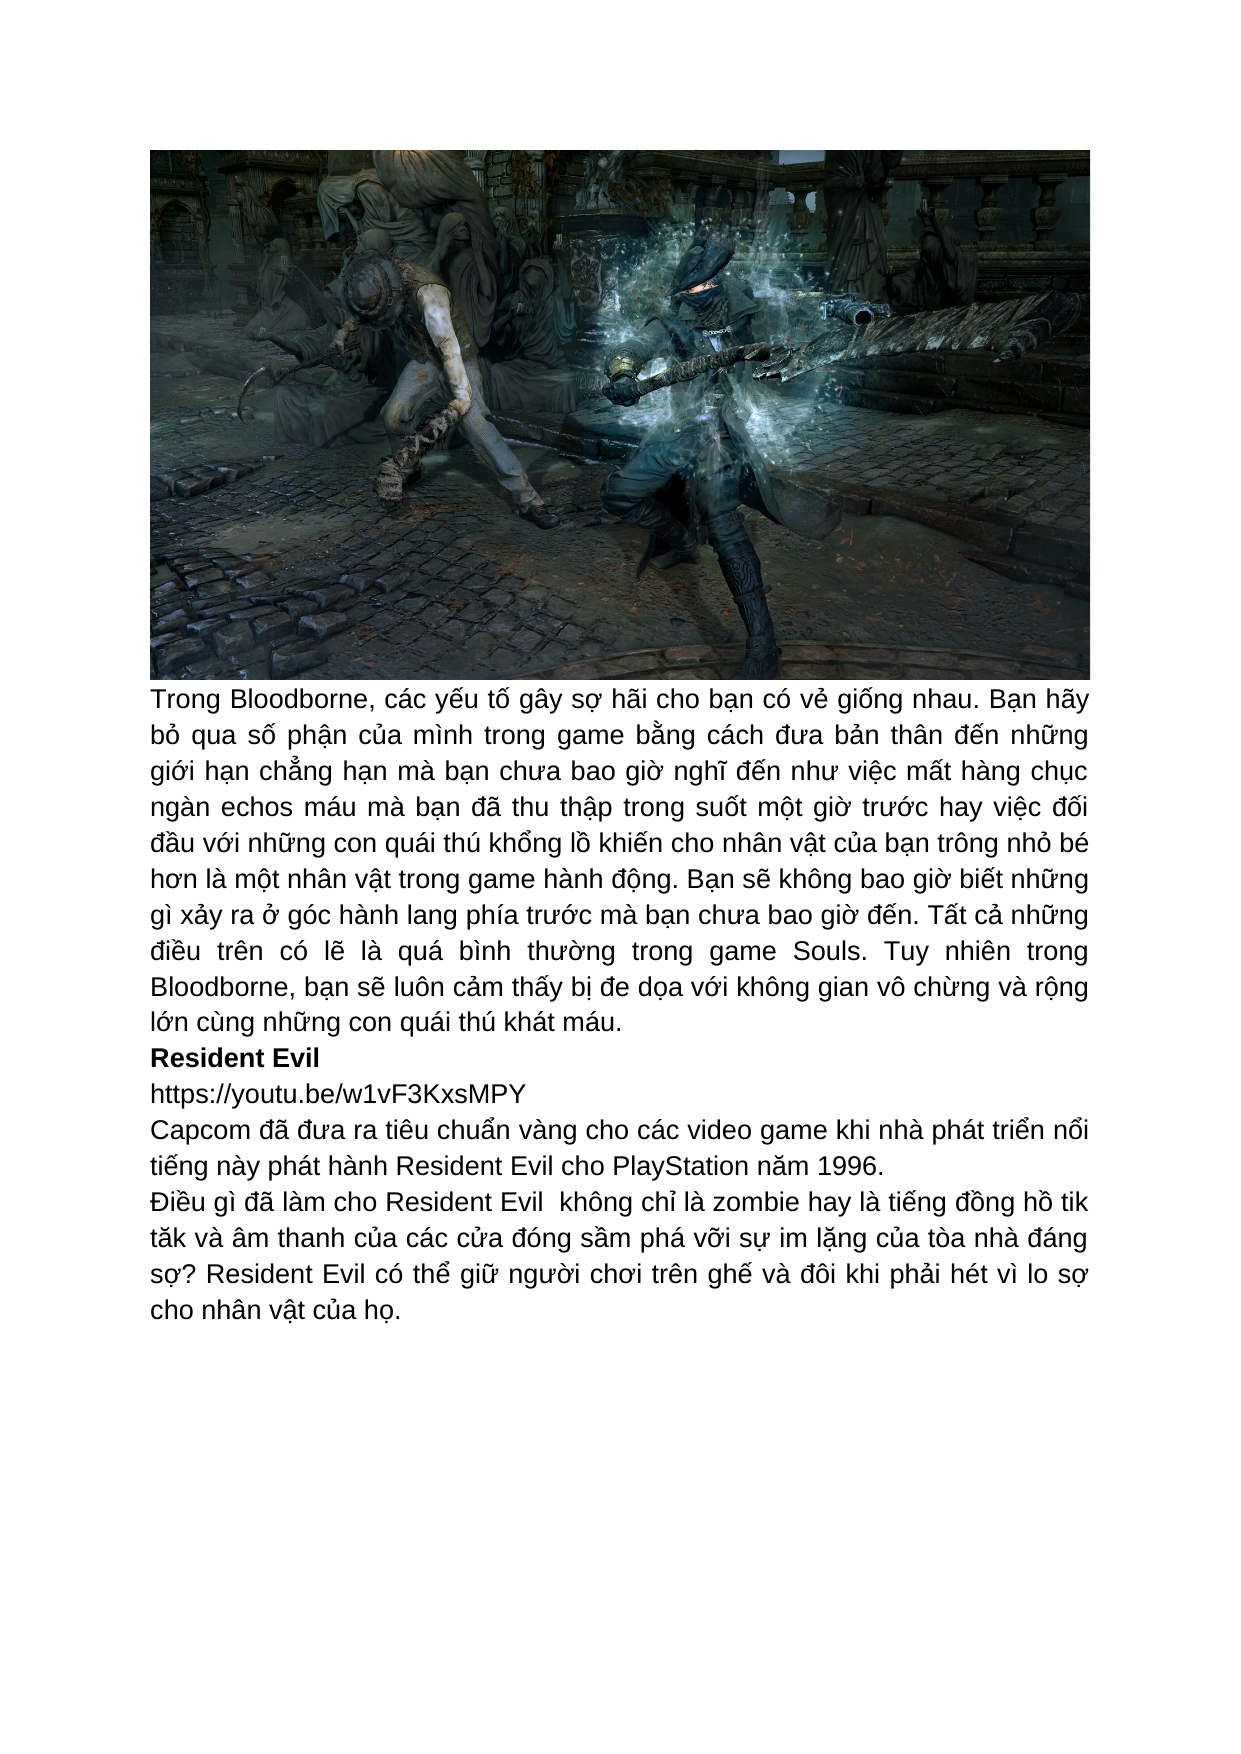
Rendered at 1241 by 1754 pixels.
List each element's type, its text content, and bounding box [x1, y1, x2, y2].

text Resident Evil [150, 1042, 1090, 1074]
text https://youtu.be/w1vF3KxsMPY [150, 1078, 1090, 1109]
picture [150, 150, 1091, 680]
text Capcom đã đưa ra tiêu chuẩn vàng cho các video game khi nhà phát triển nổi tiếng này phát hành Resident Evil cho PlayStation năm 1996. [150, 1114, 1090, 1181]
text Trong Bloodborne, các yếu tố gây sợ hãi cho bạn có vẻ giống nhau. Bạn hãy bỏ qua số phận của mình trong game bằng cách đưa bản thân đến những giới hạn chẳng hạn mà bạn chưa bao giờ nghĩ đến như việc mất hàng chục ngàn echos máu mà bạn đã thu thập trong suốt một giờ trước hay việc đối đầu với những con quái thú khổng lồ khiến cho nhân vật của bạn trông nhỏ bé hơn là một nhân vật trong game hành động. Bạn sẽ không bao giờ biết những gì xảy ra ở góc hành lang phía trước mà bạn chưa bao giờ đến. Tất cả những điều trên có lẽ là quá bình thường trong game Souls. Tuy nhiên trong Bloodborne, bạn sẽ luôn cảm thấy bị đe dọa với không gian vô chừng và rộng lớn cùng những con quái thú khát máu. [150, 683, 1090, 1038]
text Điều gì đã làm cho Resident Evil không chỉ là zombie hay là tiếng đồng hồ tik tăk và âm thanh của các cửa đóng sầm phá vỡi sự im lặng của tòa nhà đáng sợ? Resident Evil có thể giữ người chơi trên ghế và đôi khi phải hét vì lo sợ cho nhân vật của họ. [150, 1186, 1090, 1325]
